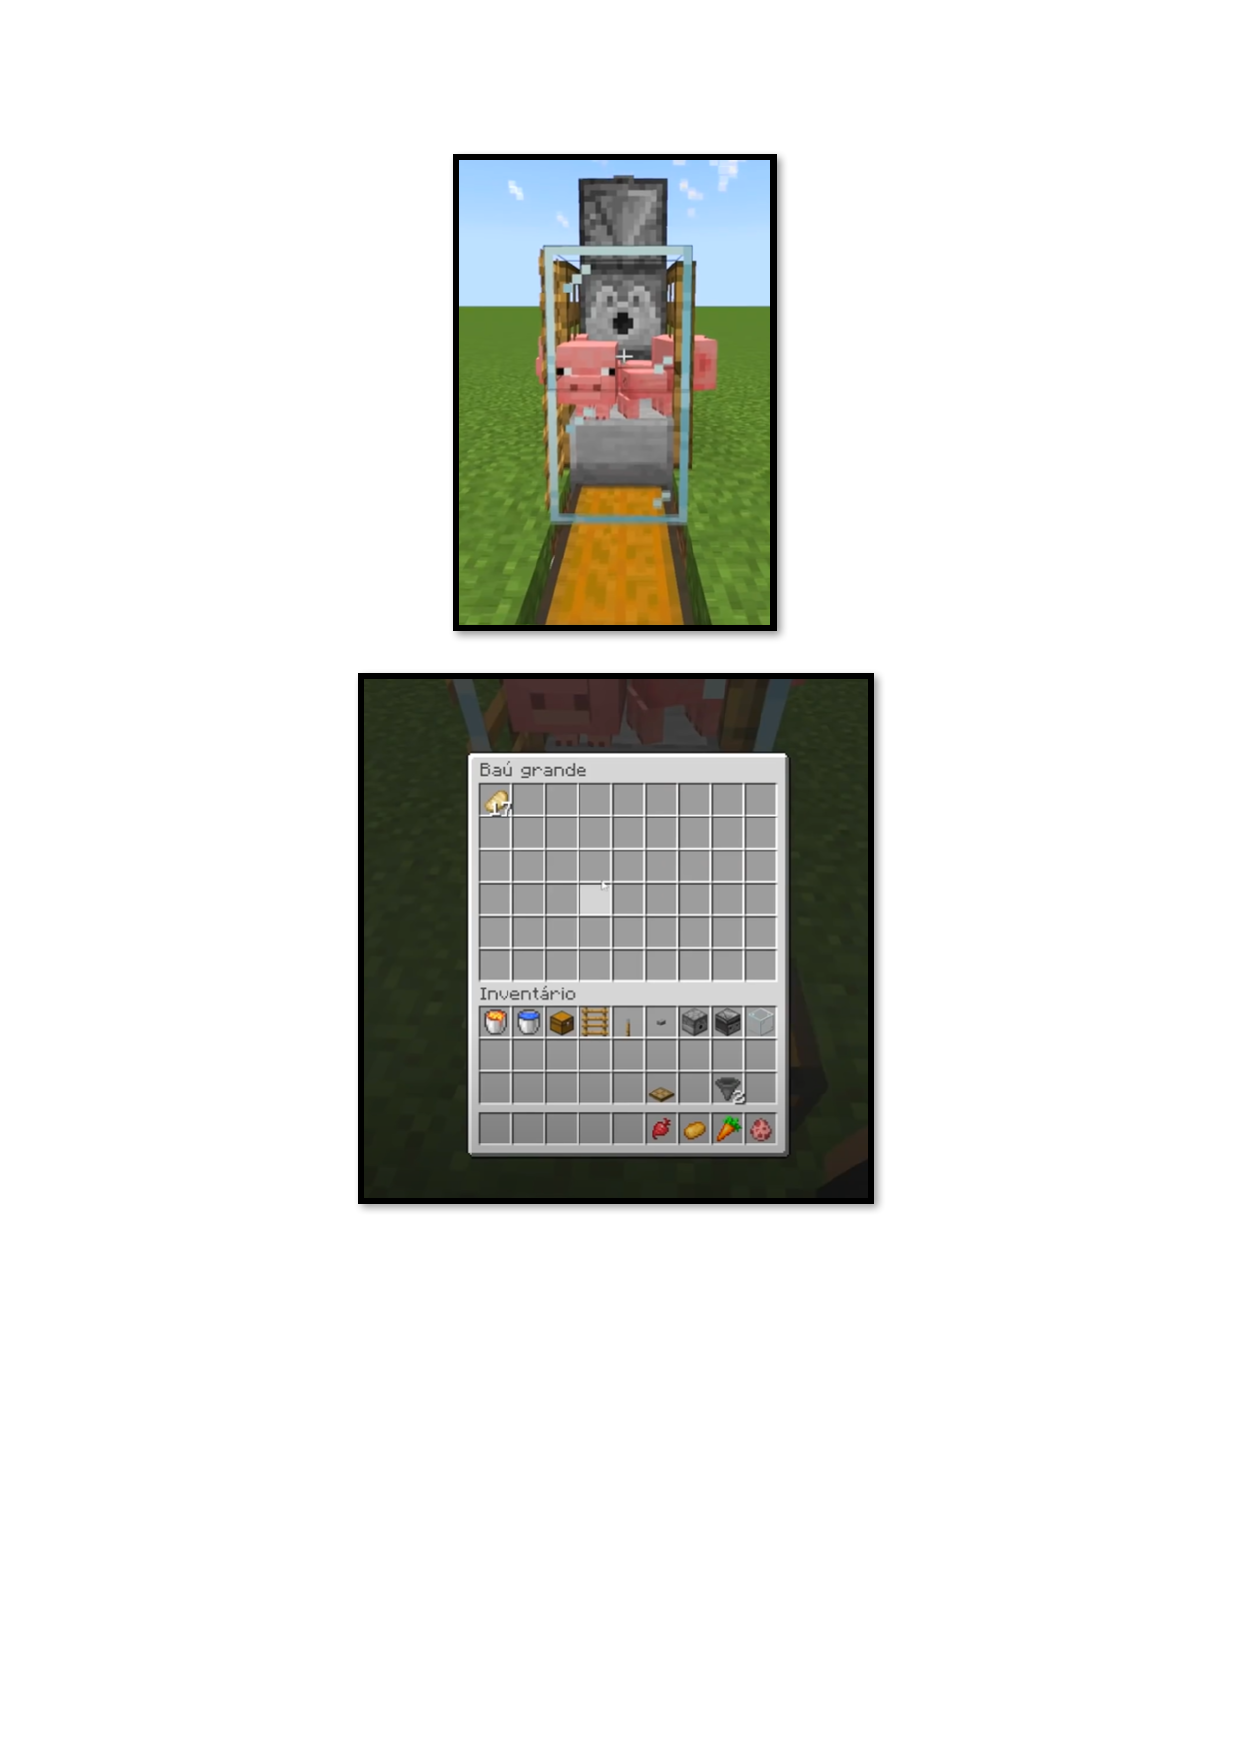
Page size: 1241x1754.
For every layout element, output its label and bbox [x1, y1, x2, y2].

picture [459, 160, 770, 625]
picture [364, 679, 868, 1198]
